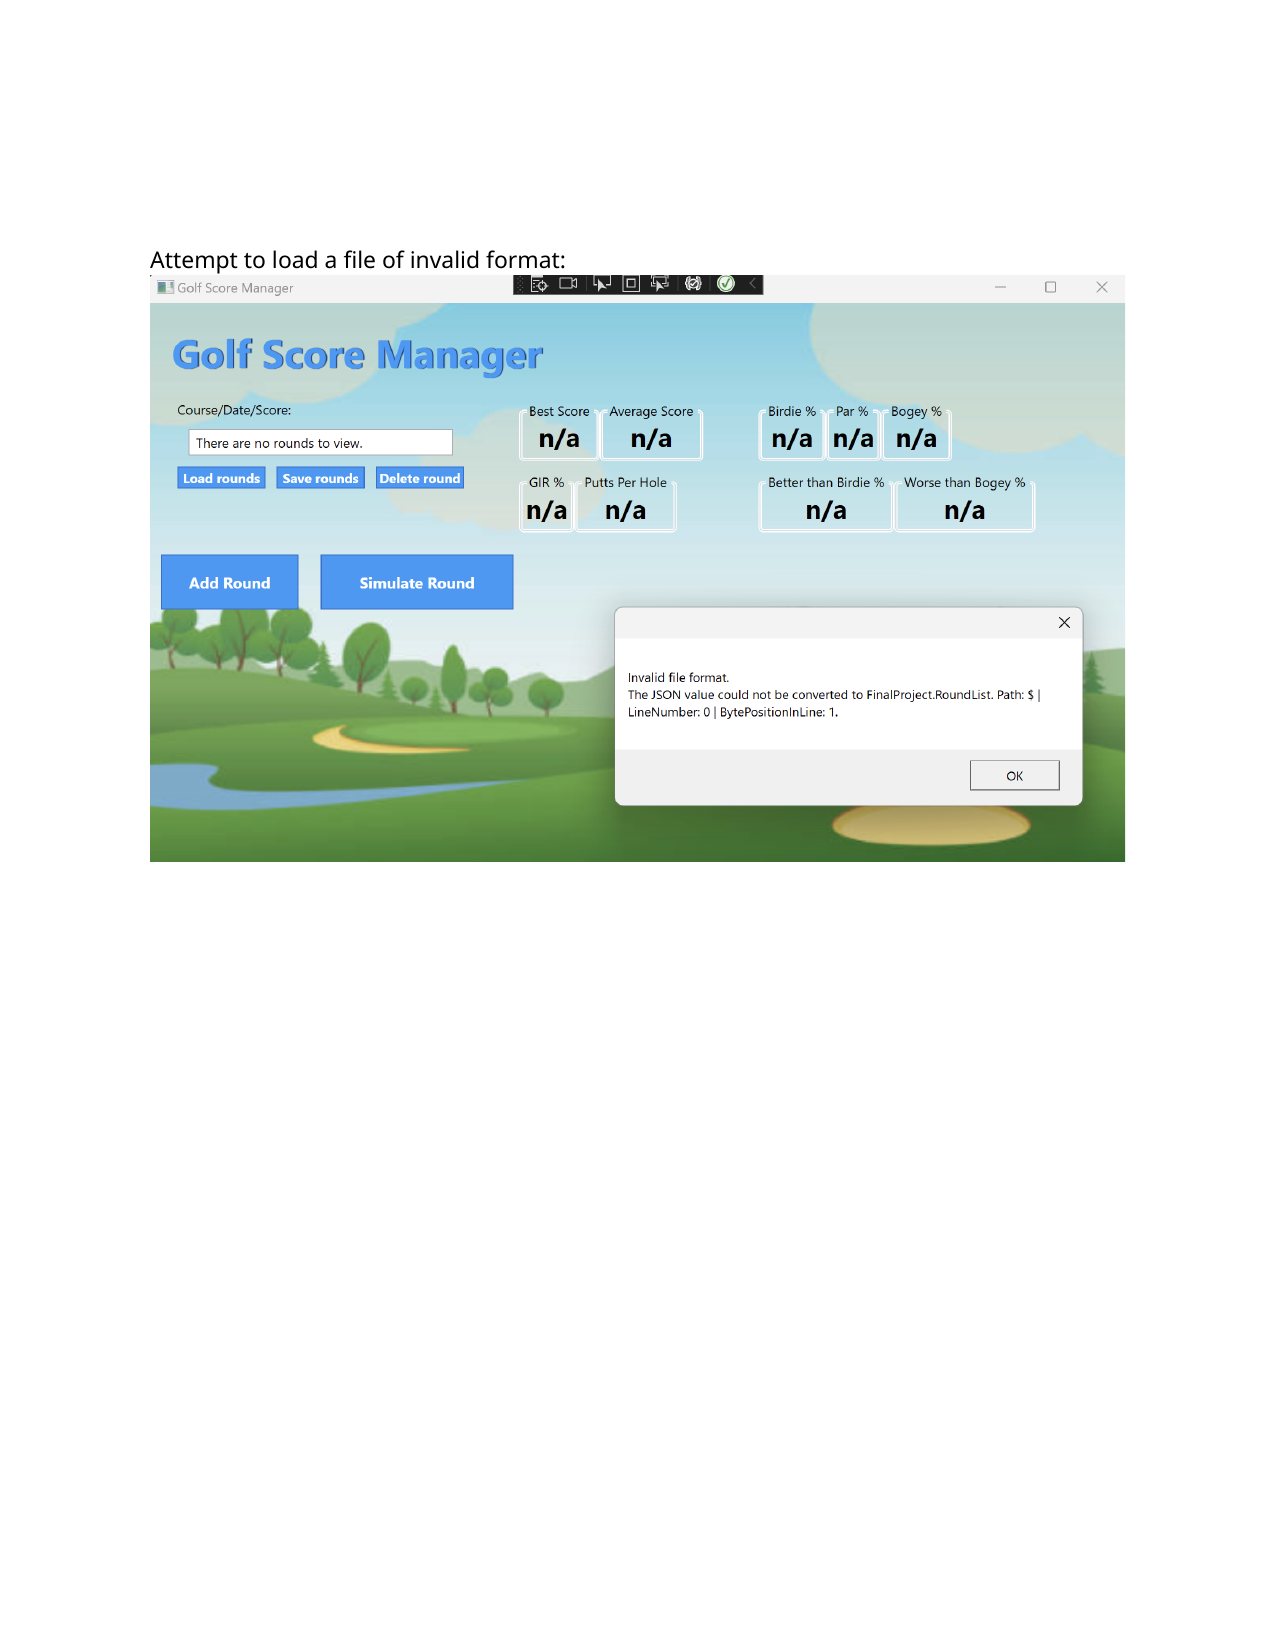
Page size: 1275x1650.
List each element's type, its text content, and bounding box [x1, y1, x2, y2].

text Attempt to load a file of invalid format: [150, 244, 1125, 275]
picture [150, 275, 1125, 862]
